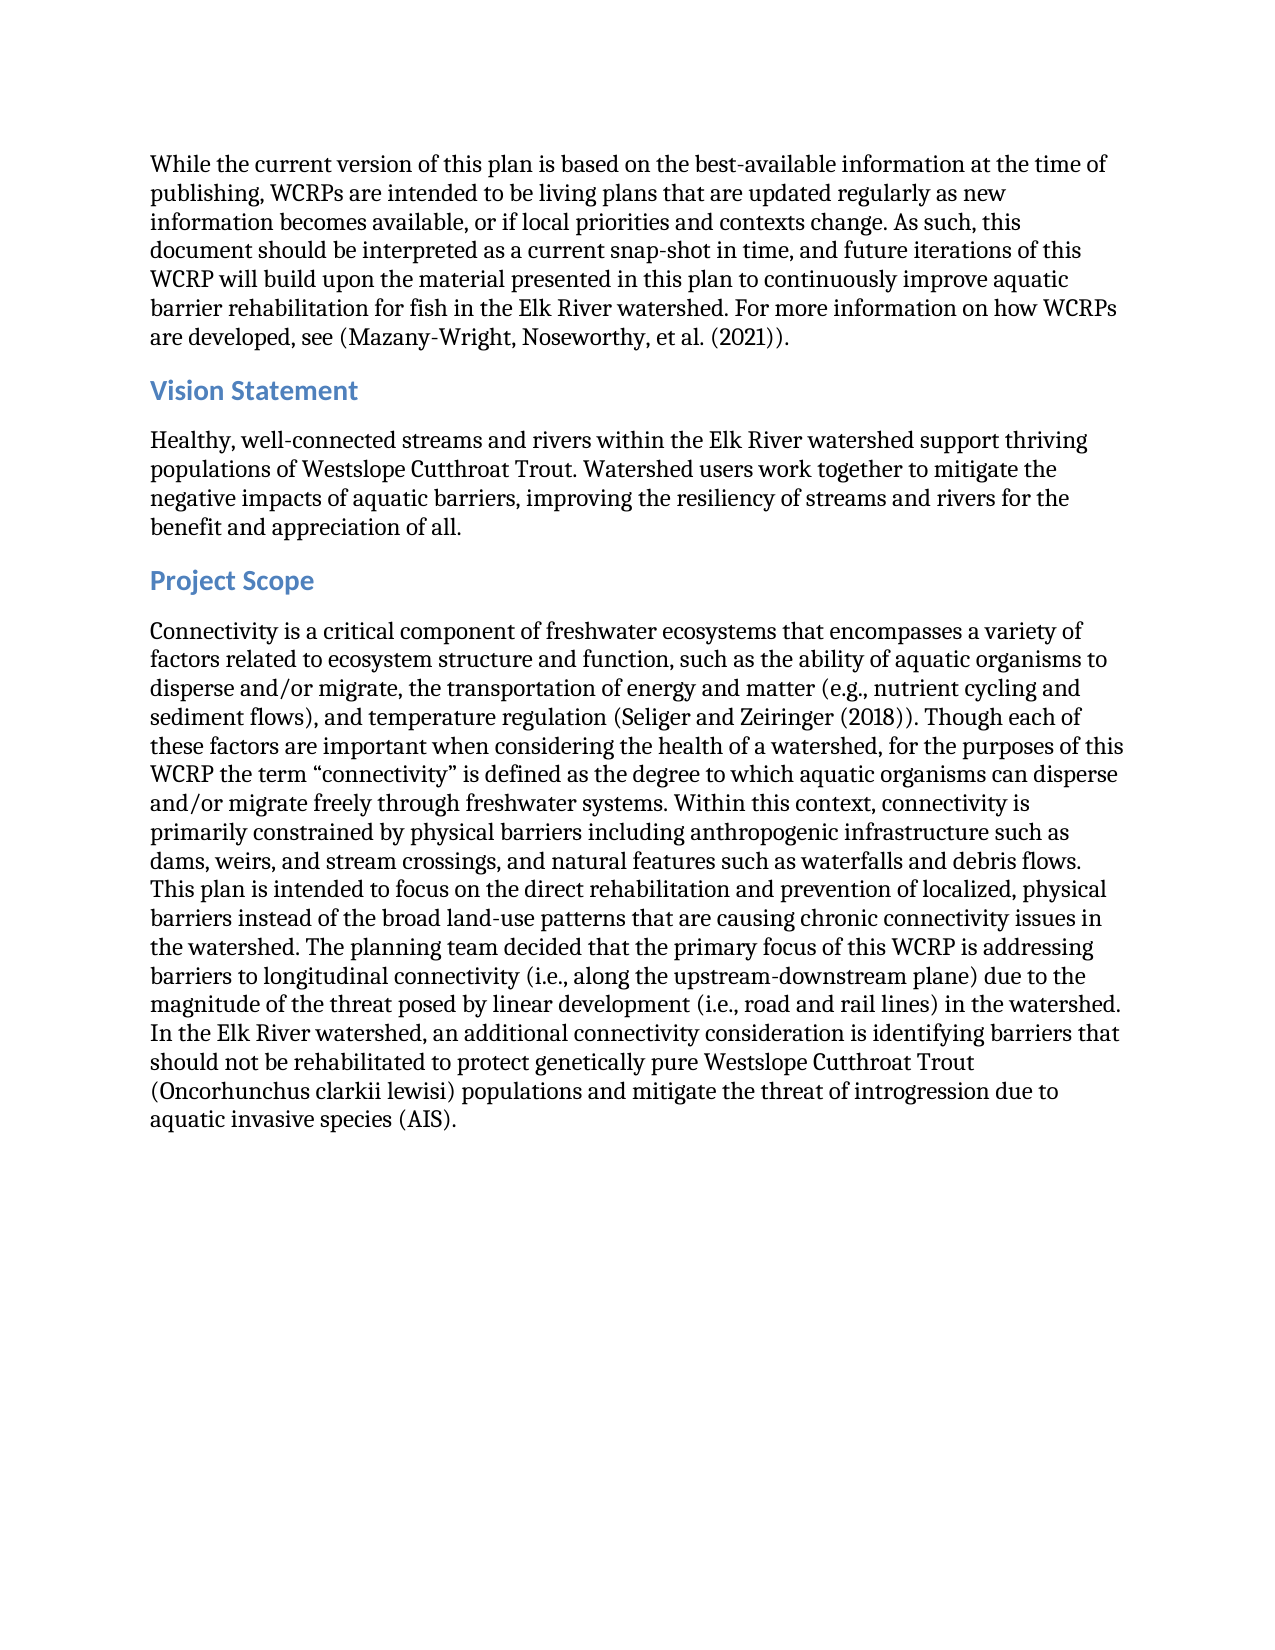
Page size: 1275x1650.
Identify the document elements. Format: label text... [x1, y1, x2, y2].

text Connectivity is a critical component of freshwater ecosystems that encompasses a variety of factors related to ecosystem structure and function, such as the ability of aquatic organisms to disperse and/or migrate, the transportation of energy and matter (e.g., nutrient cycling and sediment flows), and temperature regulation (Seliger and Zeiringer (2018)). Though each of these factors are important when considering the health of a watershed, for the purposes of this WCRP the term “connectivity” is defined as the degree to which aquatic organisms can disperse and/or migrate freely through freshwater systems. Within this context, connectivity is primarily constrained by physical barriers including anthropogenic infrastructure such as dams, weirs, and stream crossings, and natural features such as waterfalls and debris flows. This plan is intended to focus on the direct rehabilitation and prevention of localized, physical barriers instead of the broad land-use patterns that are causing chronic connectivity issues in the watershed. The planning team decided that the primary focus of this WCRP is addressing barriers to longitudinal connectivity (i.e., along the upstream-downstream plane) due to the magnitude of the threat posed by linear development (i.e., road and rail lines) in the watershed. In the Elk River watershed, an additional connectivity consideration is identifying barriers that should not be rehabilitated to protect genetically pure Westslope Cutthroat Trout (Oncorhunchus clarkii lewisi) populations and mitigate the threat of introgression due to aquatic invasive species (AIS). [150, 617, 1125, 1134]
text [150, 150, 1125, 351]
subtitle Vision Statement [150, 372, 1125, 408]
subtitle Project Scope [150, 562, 1125, 598]
text Healthy, well-connected streams and rivers within the Elk River watershed support thriving populations of Westslope Cutthroat Trout. Watershed users work together to mitigate the negative impacts of aquatic barriers, improving the resiliency of streams and rivers for the benefit and appreciation of all. [150, 426, 1125, 541]
